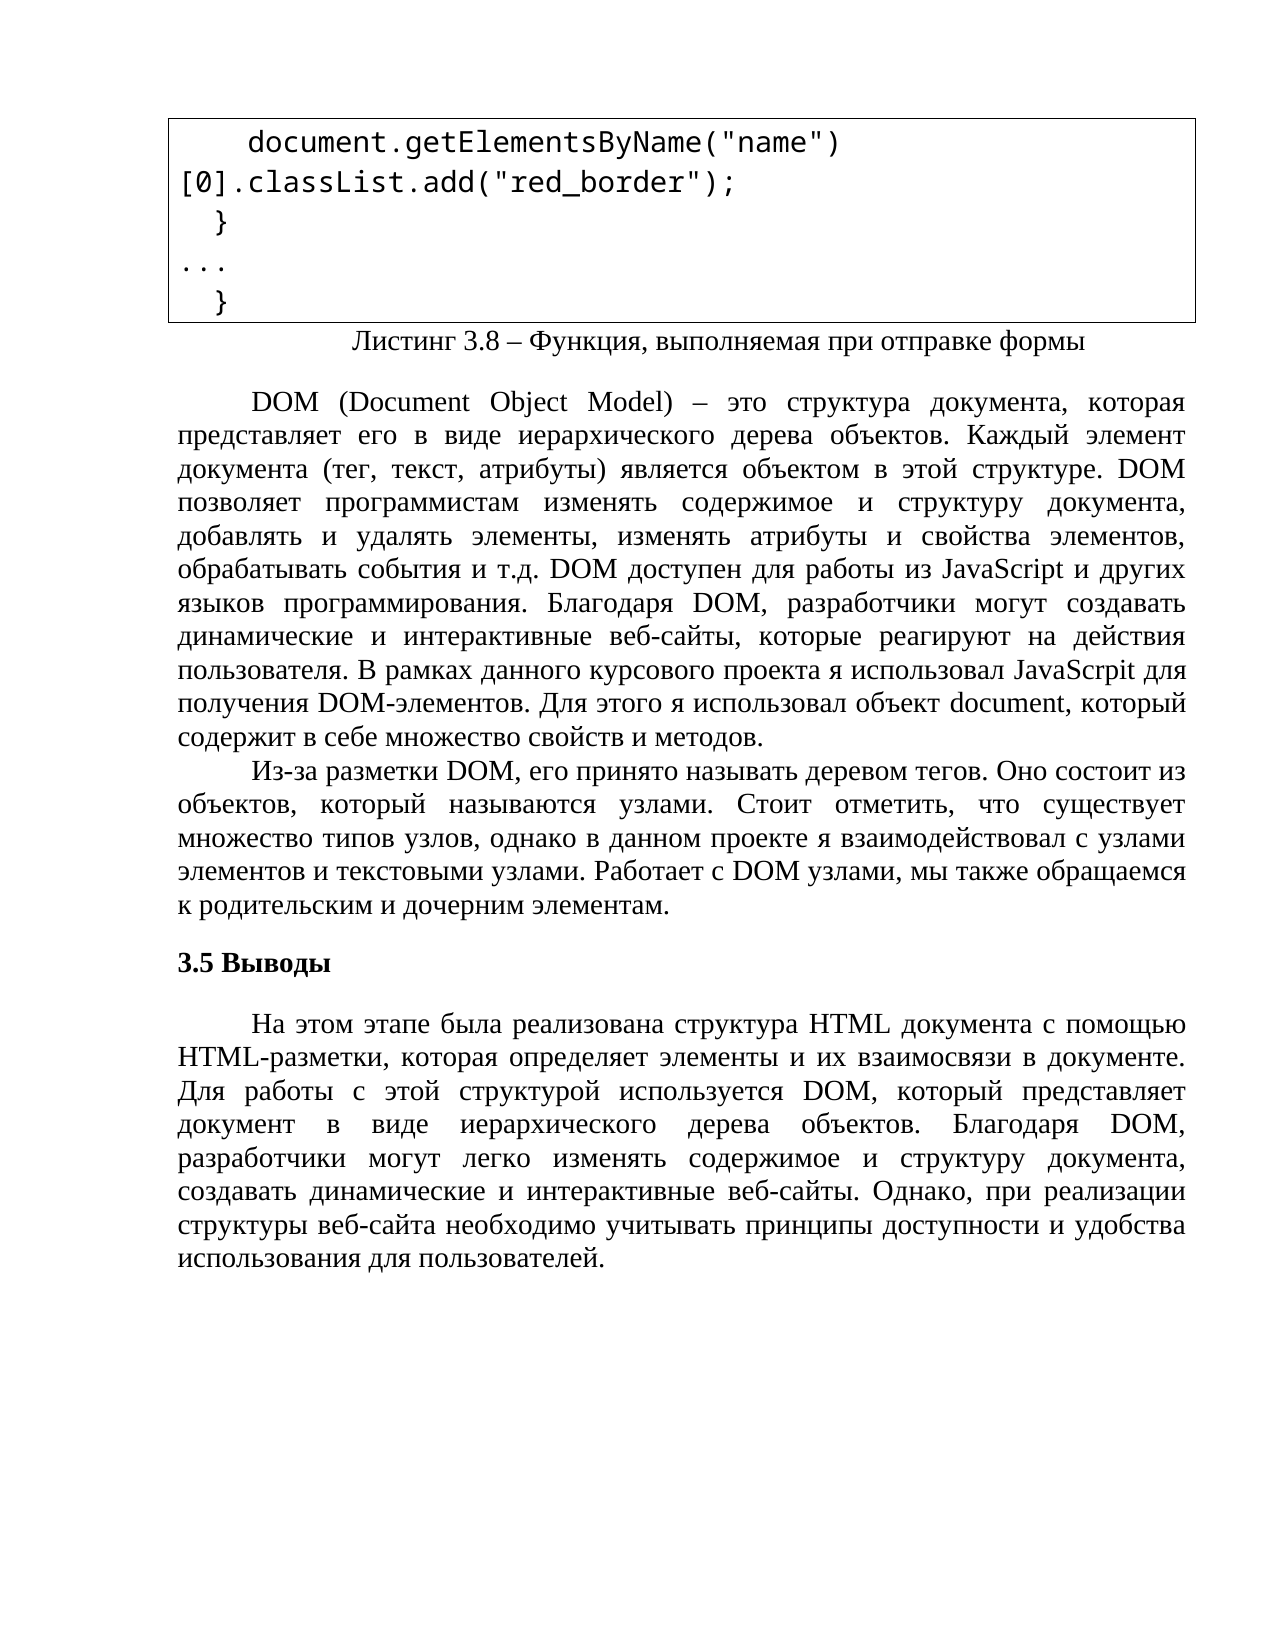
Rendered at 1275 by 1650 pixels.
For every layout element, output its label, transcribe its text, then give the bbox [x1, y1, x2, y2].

text На этом этапе была реализована структура HTML документа с помощью HTML-разметки, которая определяет элементы и их взаимосвязи в документе. Для работы с этой структурой используется DOM, который представляет документ в виде иерархического дерева объектов. Благодаря DOM, разработчики могут легко изменять содержимое и структуру документа, создавать динамические и интерактивные веб-сайты. Однако, при реализации структуры веб-сайта необходимо учитывать принципы доступности и удобства использования для пользователей. [177, 1006, 1186, 1274]
text ... [177, 240, 1186, 277]
text DOM (Document Object Model) – это структура документа, которая представляет его в виде иерархического дерева объектов. Каждый элемент документа (тег, текст, атрибуты) является объектом в этой структуре. DOM позволяет программистам изменять содержимое и структуру документа, добавлять и удалять элементы, изменять атрибуты и свойства элементов, обрабатывать события и т.д. DOM доступен для работы из JavaScript и других языков программирования. Благодаря DOM, разработчики могут создавать динамические и интерактивные веб-сайты, которые реагируют на действия пользователя. В рамках данного курсового проекта я использовал JavaScrpit для получения DOM-элементов. Для этого я использовал объект document, который содержит в себе множество свойств и методов. [177, 384, 1186, 753]
text } [177, 201, 1186, 240]
subtitle 3.5 Выводы [177, 945, 1186, 979]
text document.getElementsByName("name")[0].classList.add("red_border"); [169, 119, 1195, 201]
text Листинг 3.8 – Функция, выполняемая при отправке формы [177, 323, 1186, 356]
text Из-за разметки DOM, его принято называть деревом тегов. Оно состоит из объектов, который называются узлами. Стоит отметить, что существует множество типов узлов, однако в данном проекте я взаимодействовал с узлами элементов и текстовыми узлами. Работает с DOM узлами, мы также обращаемся к родительским и дочерним элементам. [177, 753, 1186, 920]
text } [169, 277, 1195, 322]
